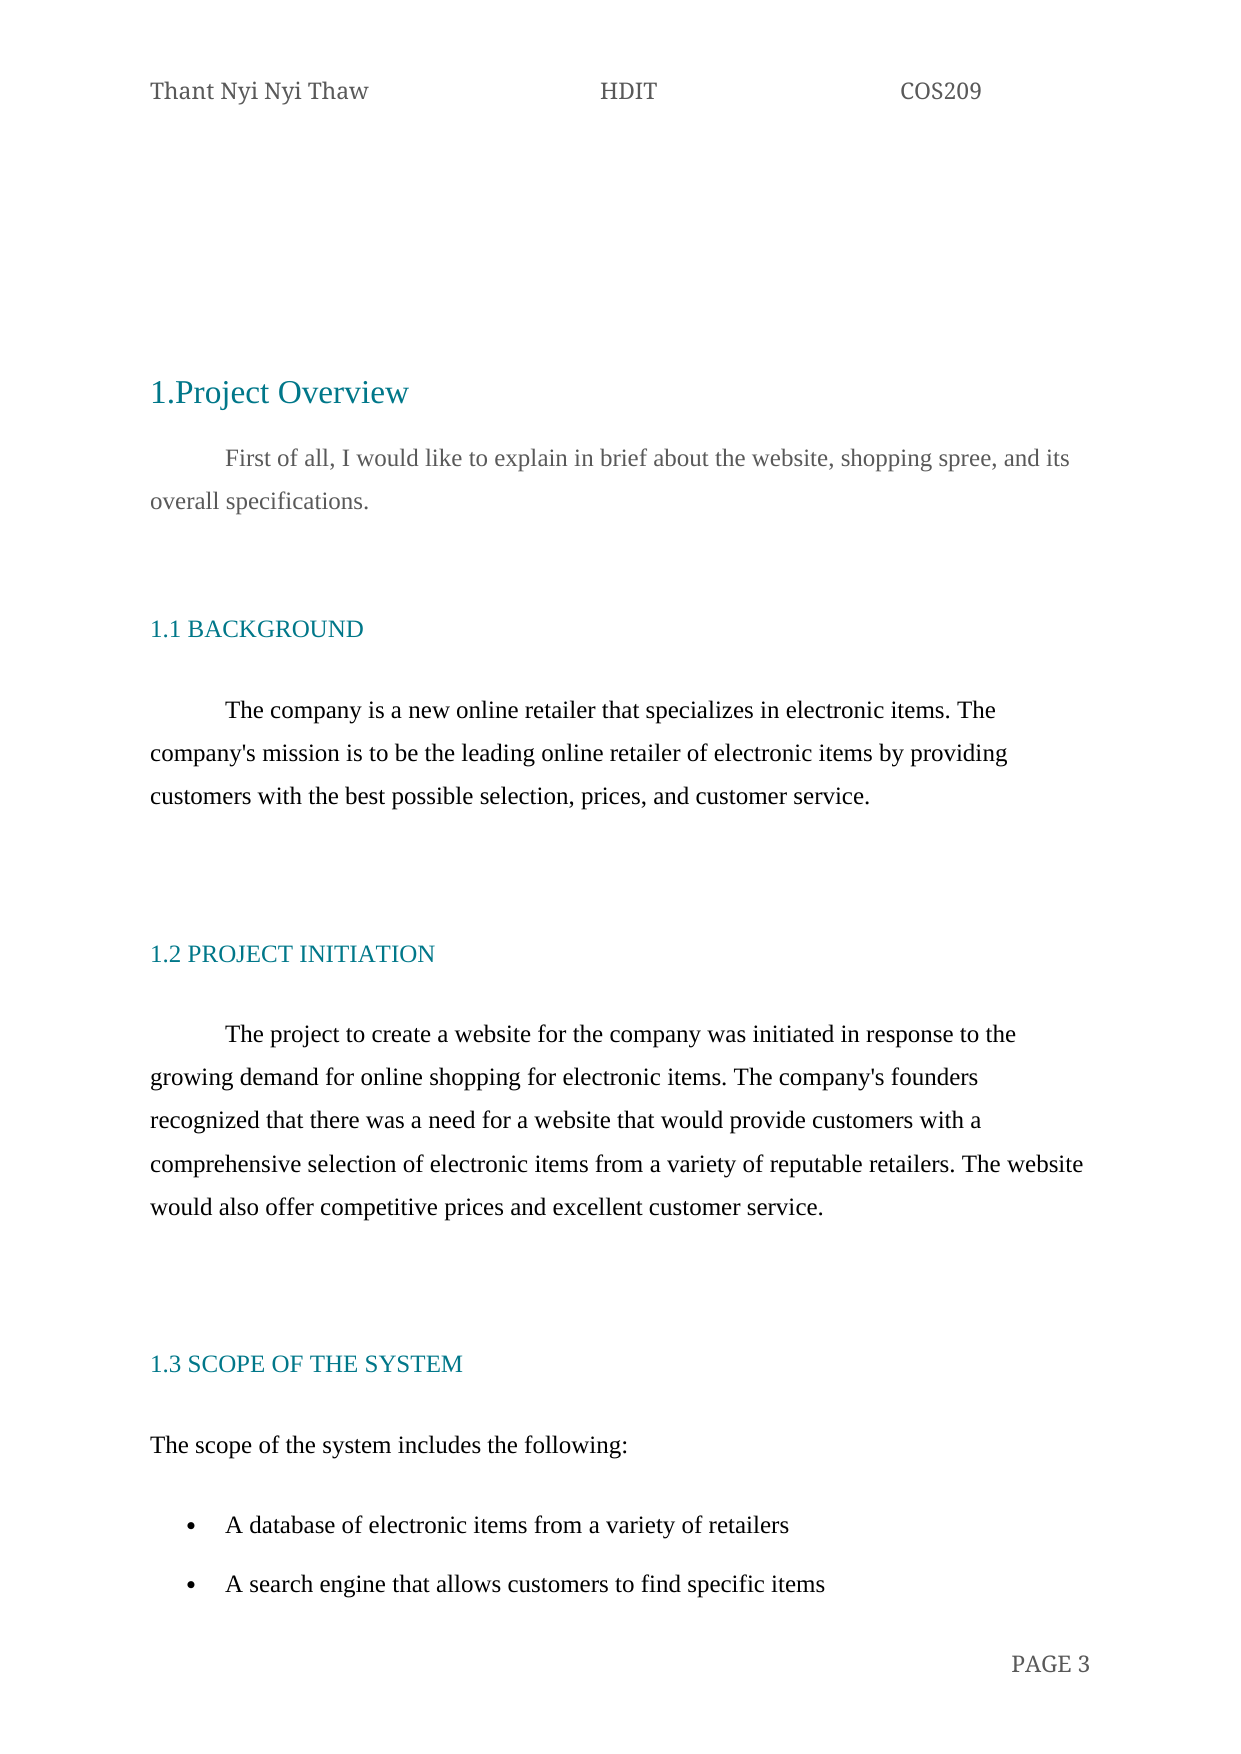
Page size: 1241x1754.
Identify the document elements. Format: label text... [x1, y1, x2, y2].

subtitle 1.Project Overview [150, 373, 1090, 411]
text The scope of the system includes the following: [150, 1430, 1090, 1459]
text The project to create a website for the company was initiated in response to the growing demand for online shopping for electronic items. The company's founders recognized that there was a need for a website that would provide customers with a comprehensive selection of electronic items from a variety of reputable retailers. The website would also offer competitive prices and excellent customer service. [150, 1019, 1090, 1221]
text First of all, I would like to explain in brief about the website, shopping spree, and its overall specifications. [150, 443, 1090, 514]
list A database of electronic items from a variety of retailers [187, 1511, 1090, 1539]
text The company is a new online retailer that specializes in electronic items. The company's mission is to be the leading online retailer of electronic items by providing customers with the best possible selection, prices, and customer service. [150, 695, 1090, 810]
subtitle 1.3 Scope of the System [150, 1349, 1090, 1378]
list A search engine that allows customers to find specific items [187, 1569, 1090, 1598]
subtitle 1.1 Background [150, 614, 1090, 643]
subtitle 1.2 Project Initiation [150, 939, 1090, 967]
